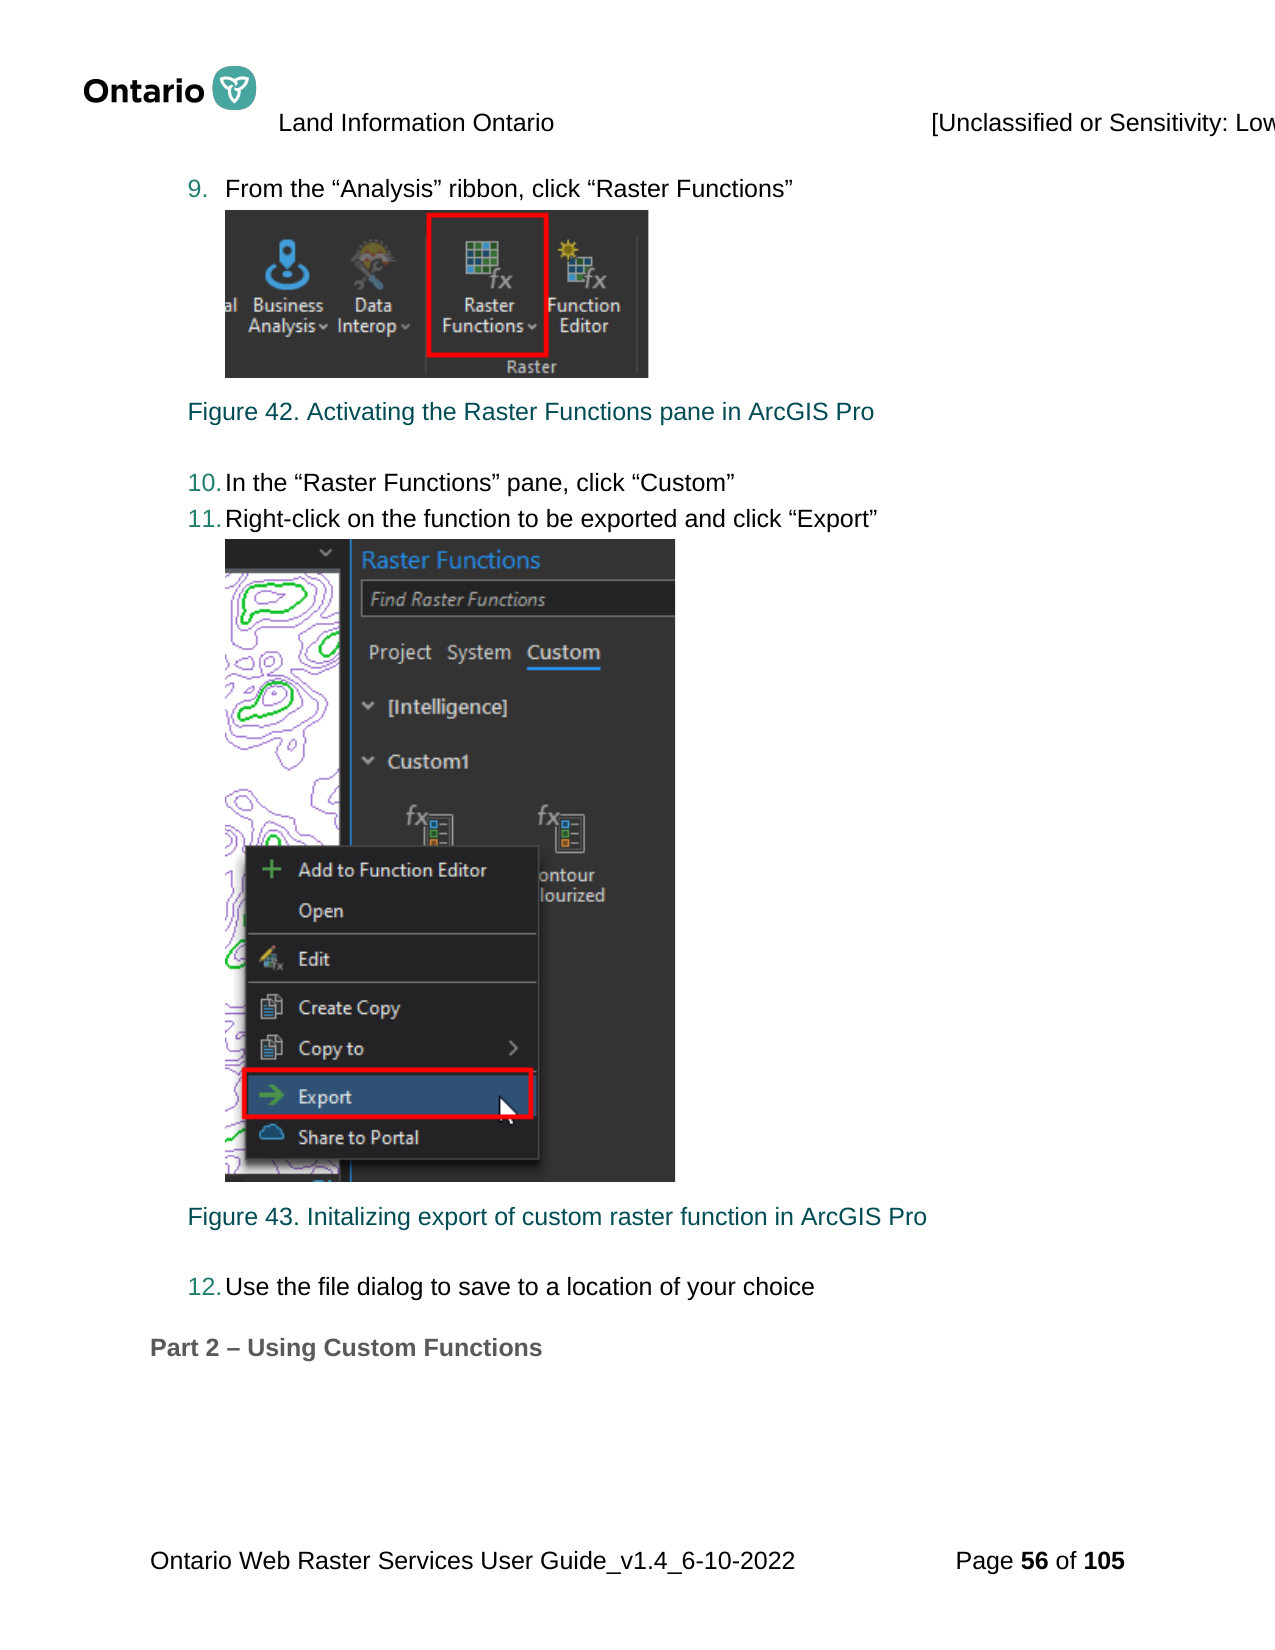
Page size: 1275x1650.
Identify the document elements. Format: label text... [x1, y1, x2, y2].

list In the “Raster Functions” pane, click “Custom” [187, 468, 1125, 497]
picture [61, 45, 279, 132]
subtitle Part 2 – Using Custom Functions [150, 1333, 1125, 1362]
picture [225, 539, 675, 1182]
list Use the file dialog to save to a location of your choice [187, 1272, 1125, 1301]
picture [225, 210, 649, 378]
